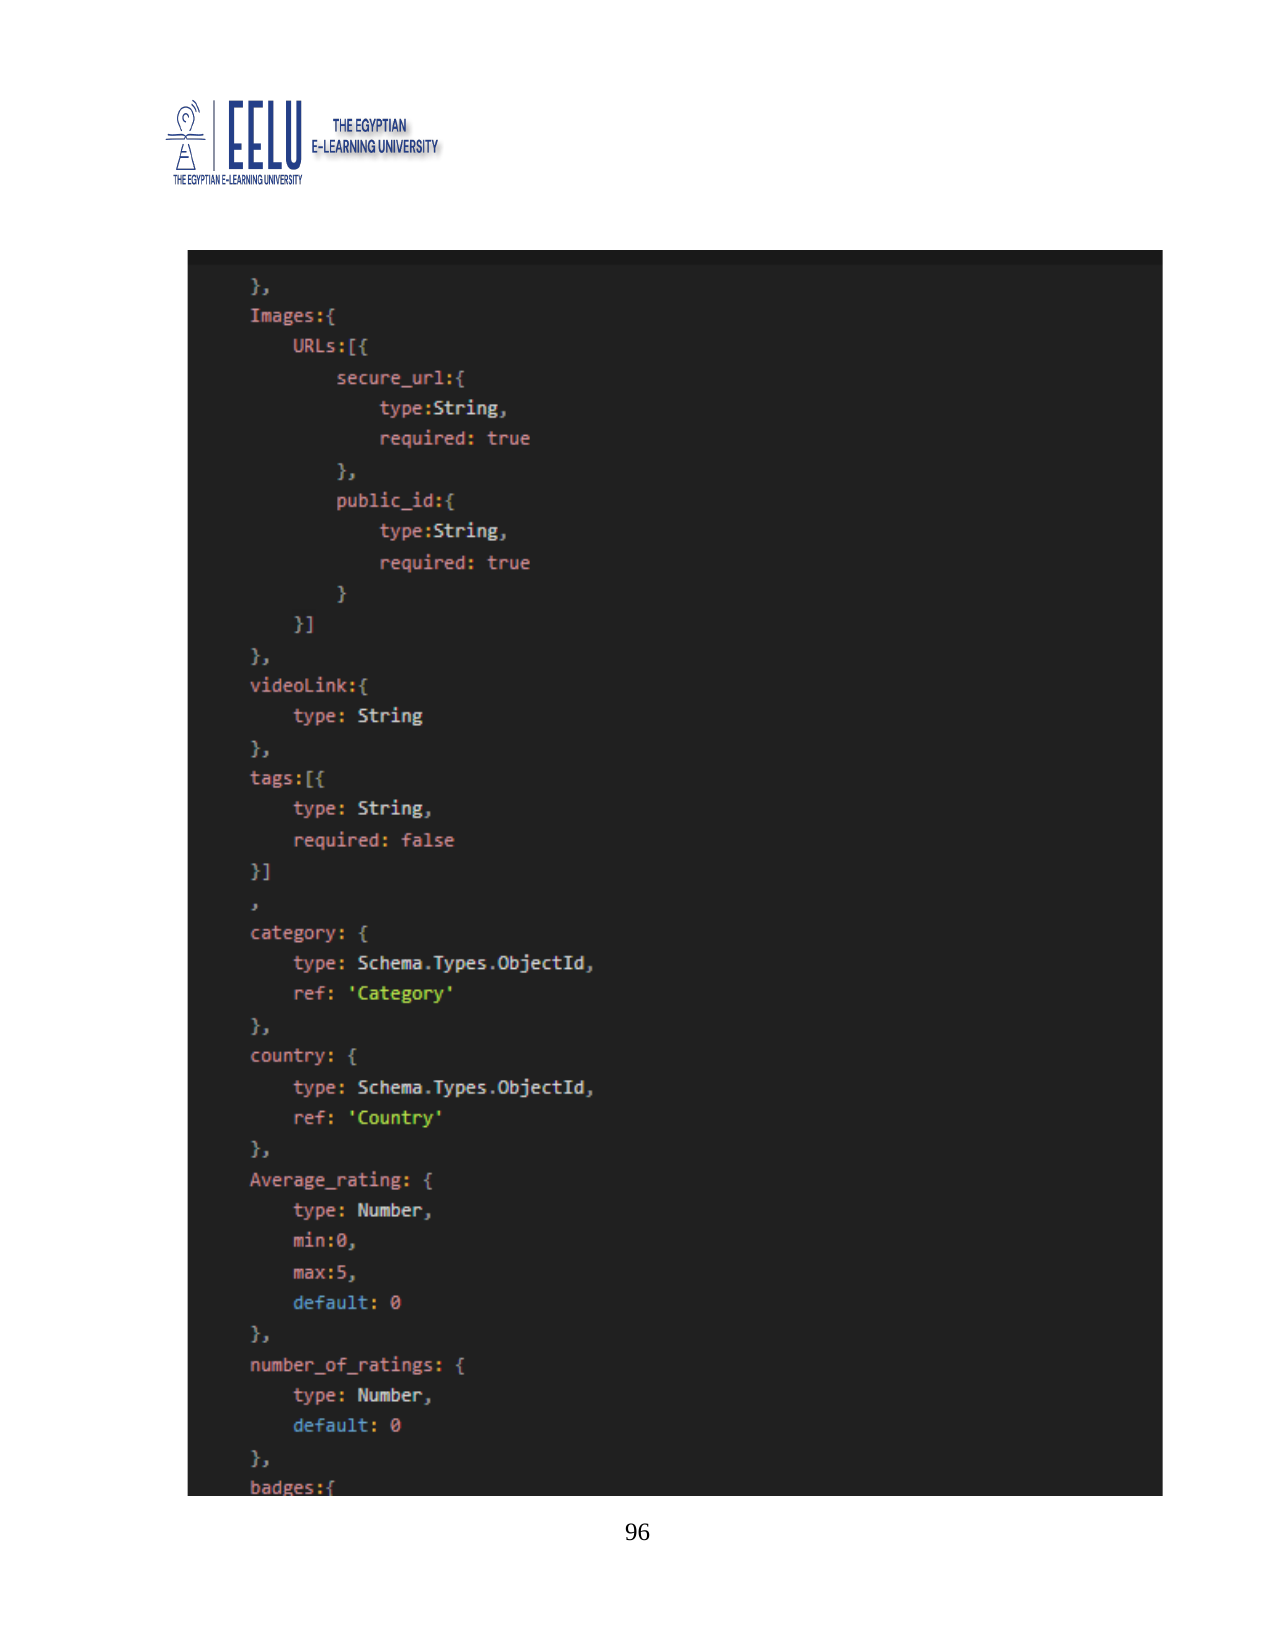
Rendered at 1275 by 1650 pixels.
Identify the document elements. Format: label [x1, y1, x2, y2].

picture [150, 75, 444, 188]
picture [187, 250, 1163, 1496]
